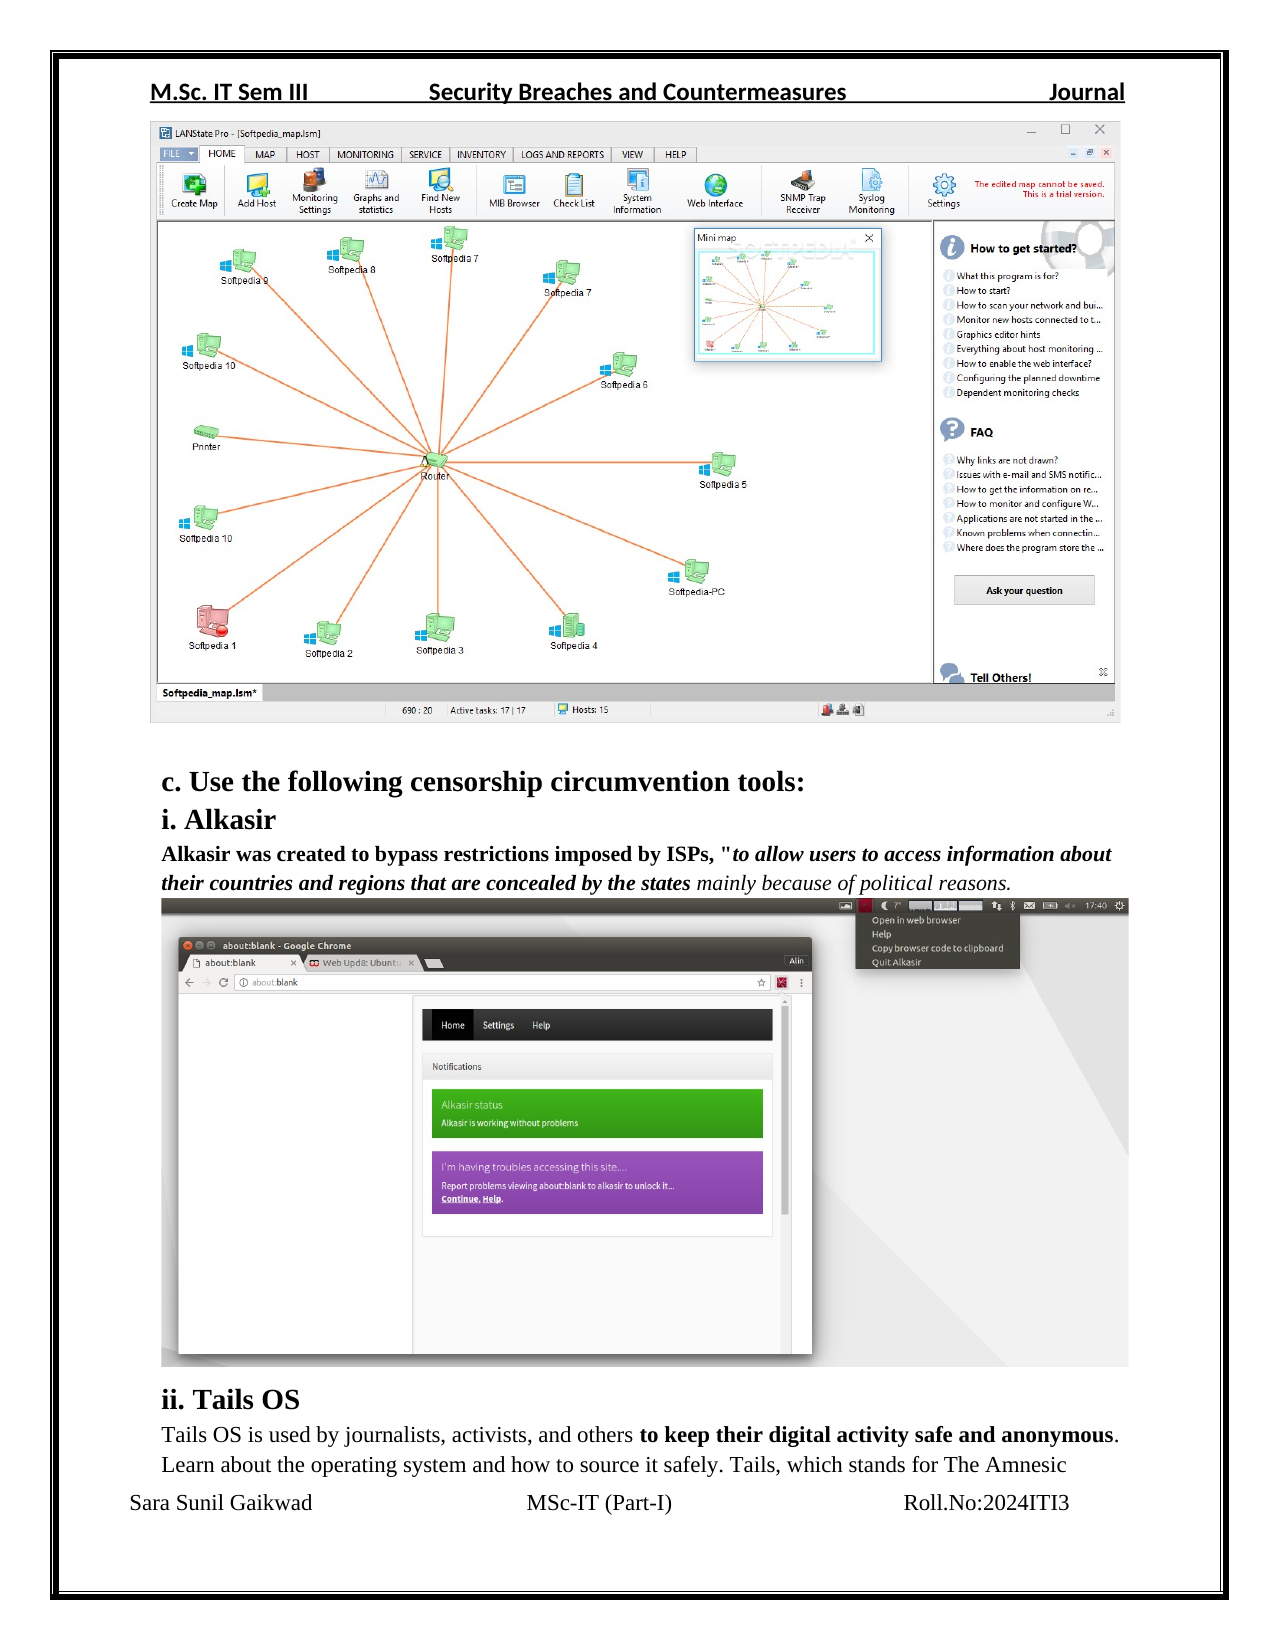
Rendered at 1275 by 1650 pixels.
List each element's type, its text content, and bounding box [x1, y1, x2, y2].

text Alkasir was created to bypass restrictions imposed by ISPs, "to allow users to access information about their countries and regions that are concealed by the states mainly because of political reasons. [161, 841, 1114, 895]
subtitle Use the following censorship circumvention tools: [161, 764, 1220, 798]
picture [161, 898, 1129, 1367]
subtitle Tails OS [161, 1382, 1220, 1416]
picture [150, 121, 1121, 723]
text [161, 1421, 1121, 1477]
list Alkasir [161, 802, 1220, 836]
